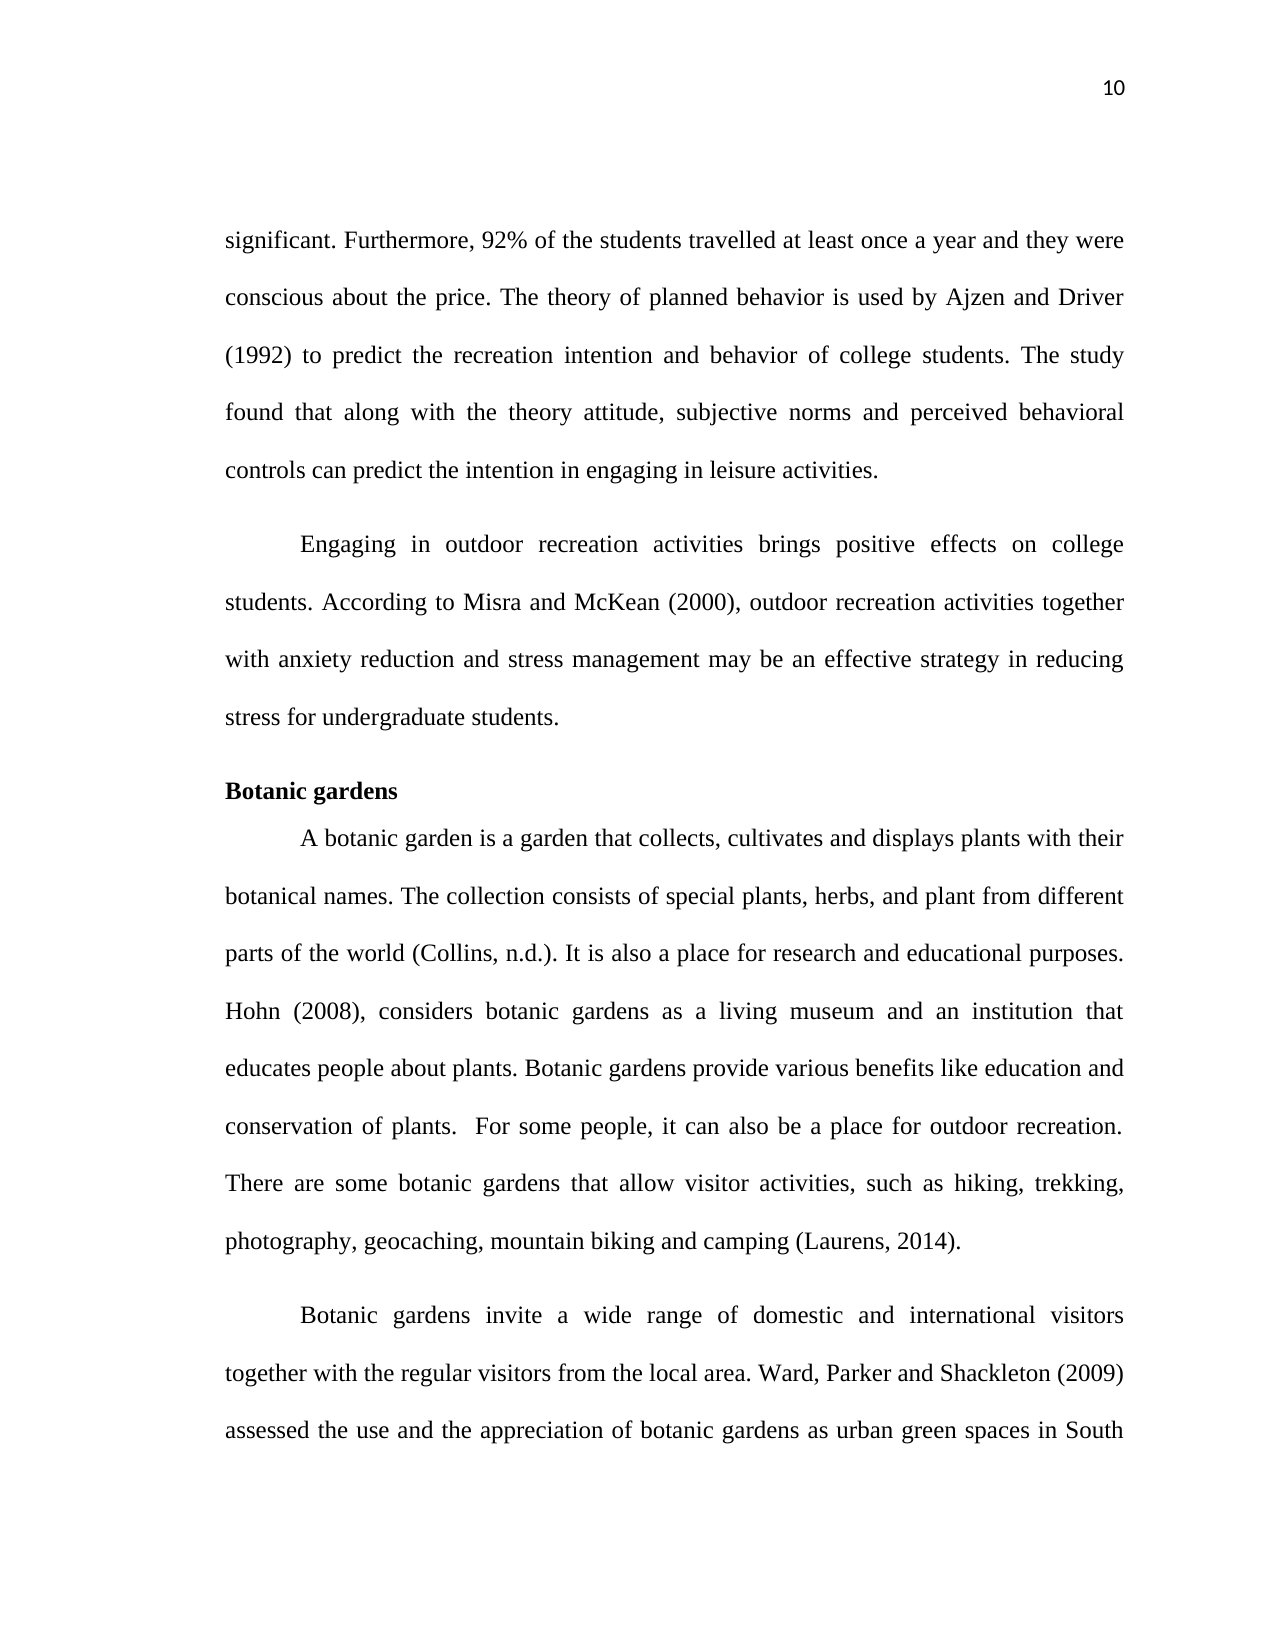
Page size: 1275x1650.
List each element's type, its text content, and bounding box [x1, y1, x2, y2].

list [225, 225, 1125, 484]
text Botanic gardens [225, 776, 1125, 804]
text Engaging in outdoor recreation activities brings positive effects on college students. According to Misra and McKean (2000), outdoor recreation activities together with anxiety reduction and stress management may be an effective strategy in reducing stress for undergraduate students. [225, 529, 1125, 730]
text A botanic garden is a garden that collects, cultivates and displays plants with their botanical names. The collection consists of special plants, herbs, and plant from different parts of the world (Collins, n.d.). It is also a place for research and educational purposes. Hohn (2008), considers botanic gardens as a living museum and an institution that educates people about plants. Botanic gardens provide various benefits like education and conservation of plants. For some people, it can also be a place for outdoor recreation. There are some botanic gardens that allow visitor activities, such as hiking, trekking, photography, geocaching, mountain biking and camping (Laurens, 2014). [225, 823, 1125, 1255]
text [225, 1300, 1125, 1444]
